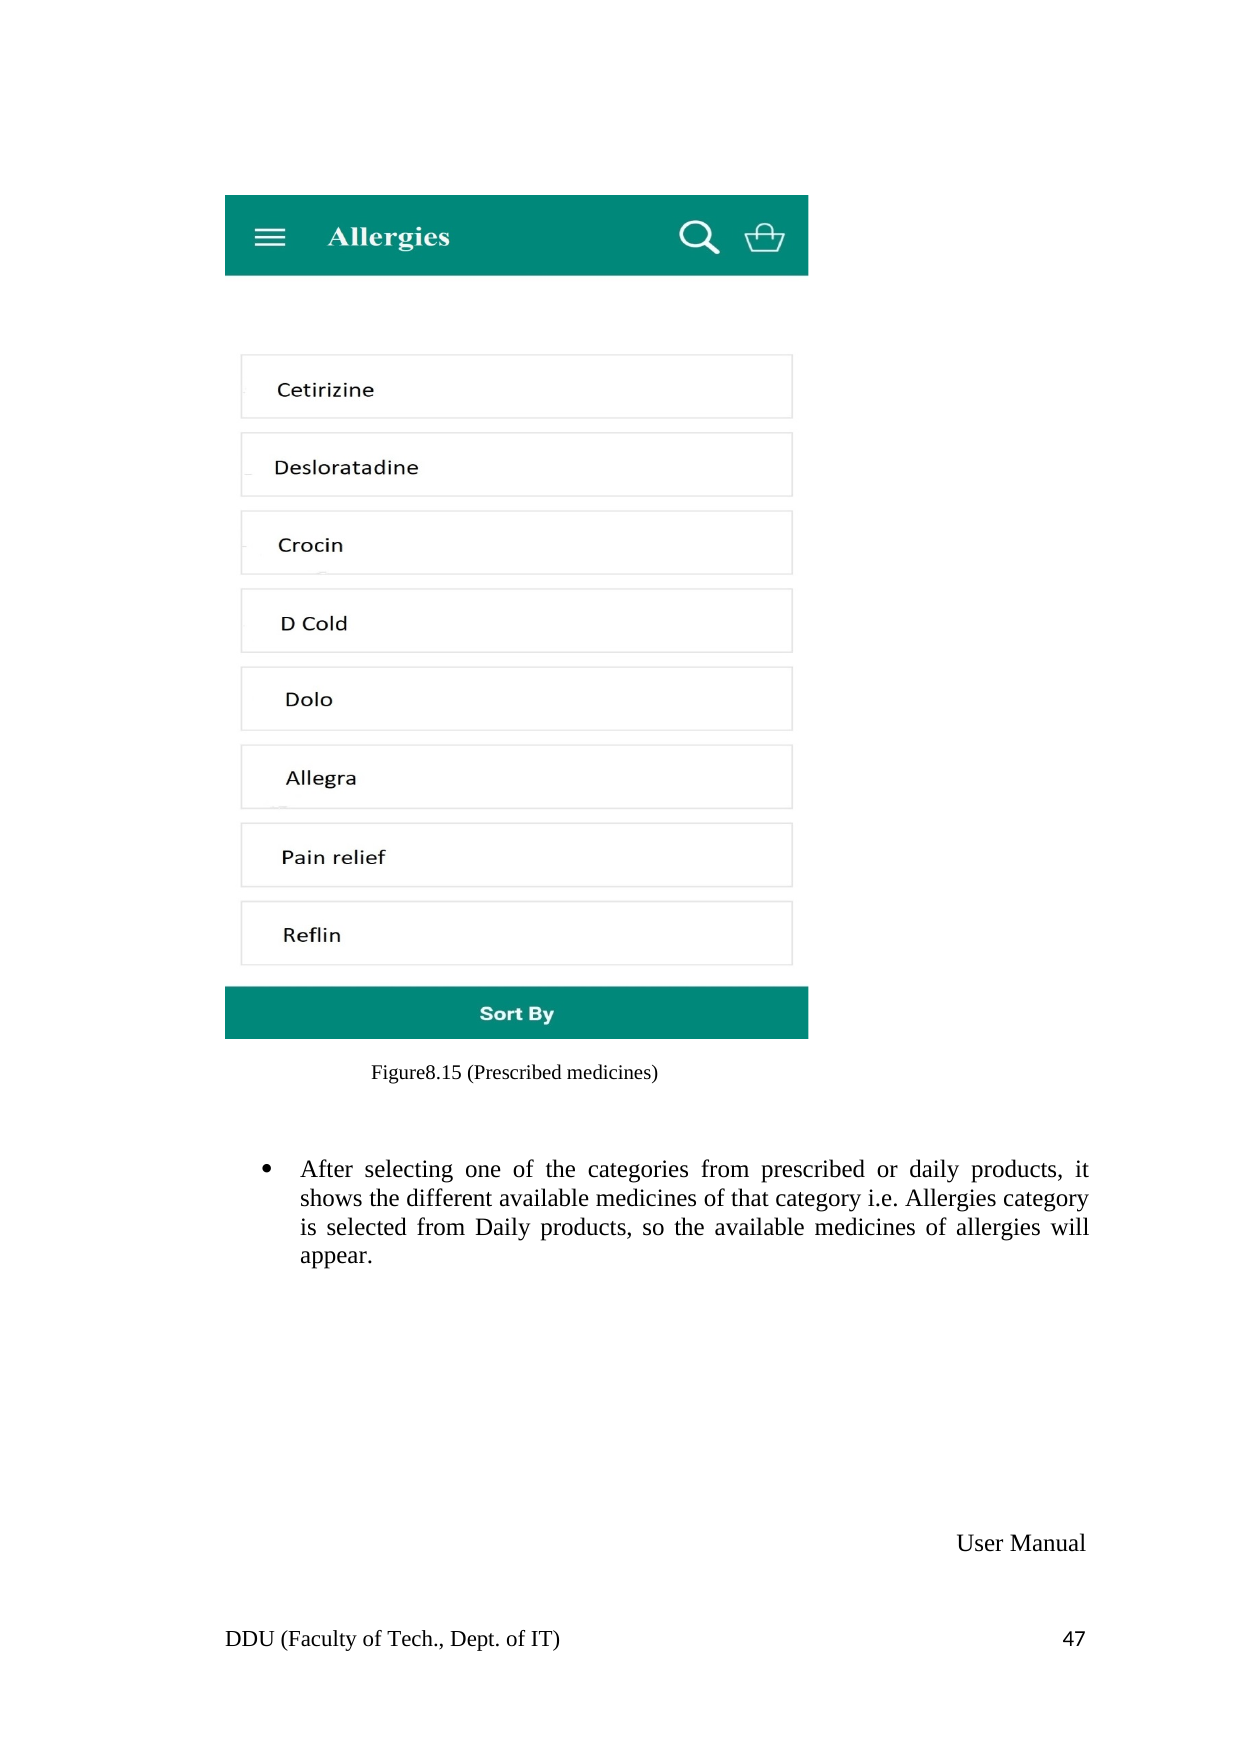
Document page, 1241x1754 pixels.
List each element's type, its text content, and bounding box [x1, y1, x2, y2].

text Figure8.15 (Prescribed medicines) [225, 1060, 1090, 1084]
list After selecting one of the categories from prescribed or daily products, it shows the different available medicines of that category i.e. Allergies category is selected from Daily products, so the available medicines of allergies will appear. [262, 1154, 1090, 1269]
text User Manual [900, 1528, 1090, 1557]
picture [225, 195, 809, 1039]
